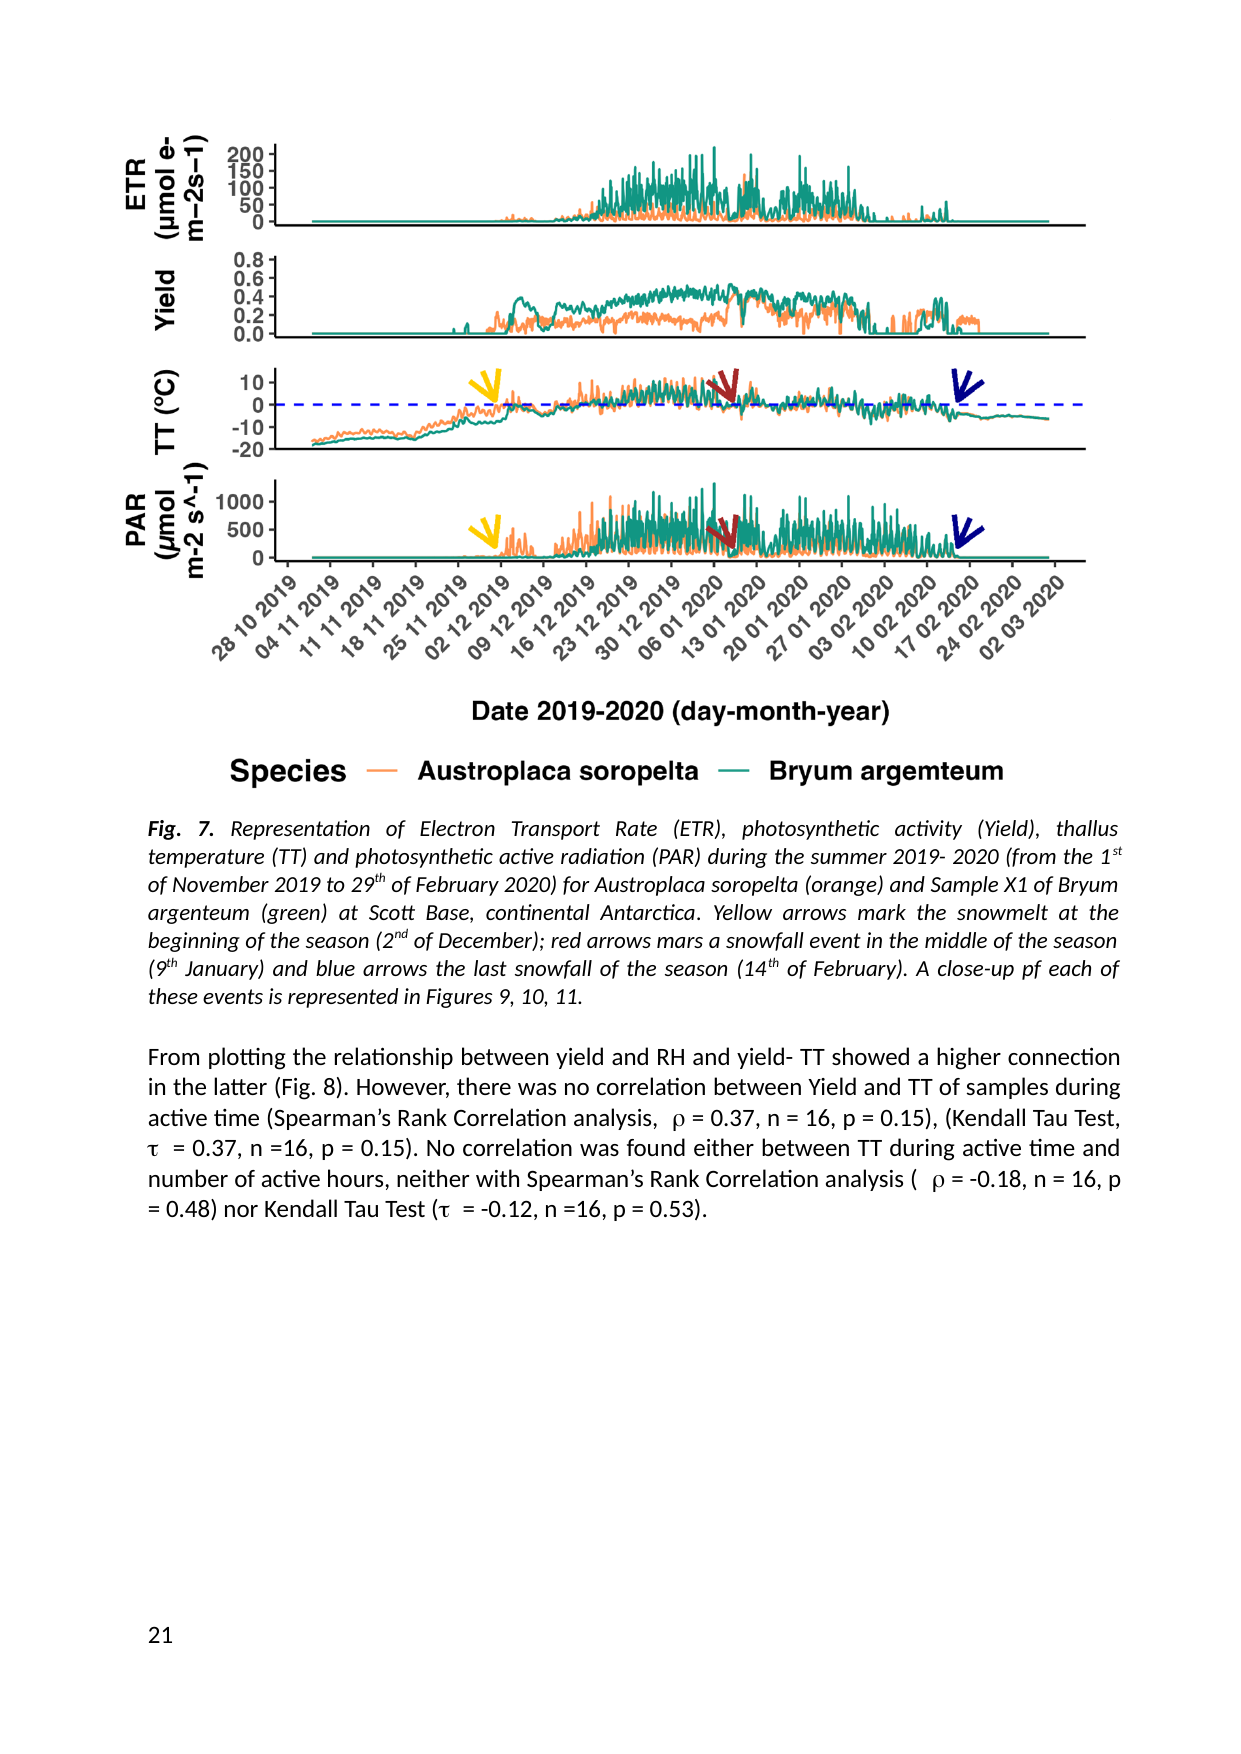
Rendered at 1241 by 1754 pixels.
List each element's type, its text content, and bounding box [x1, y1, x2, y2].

text From plotting the relationship between yield and RH and yield- TT showed a higher connection in the latter (Fig. 8). However, there was no correlation between Yield and TT of samples during active time (Spearman’s Rank Correlation analysis, = 0.37, n = 16, p = 0.15), (Kendall Tau Test, t = 0.37, n =16, p = 0.15). No correlation was found either between TT during active time and number of active hours, neither with Spearman’s Rank Correlation analysis ( = -0.18, n = 16, p = 0.48) nor Kendall Tau Test (t = -0.12, n =16, p = 0.53). [148, 1041, 1122, 1224]
text Fig. 7. Representation of Electron Transport Rate (ETR), photosynthetic activity (Yield), thallus temperature (TT) and photosynthetic active radiation (PAR) during the summer 2019- 2020 (from the 1st of November 2019 to 29th of February 2020) for Austroplaca soropelta (orange) and Sample X1 of Bryum argenteum (green) at Scott Base, continental Antarctica. Yellow arrows mark the snowmelt at the beginning of the season (2nd of December); red arrows mars a snowfall event in the middle of the season (9th January) and blue arrows the last snowfall of the season (14th of February). A close-up pf each of these events is represented in Figures 9, 10, 11. [148, 814, 1122, 1010]
picture [100, 118, 1111, 814]
